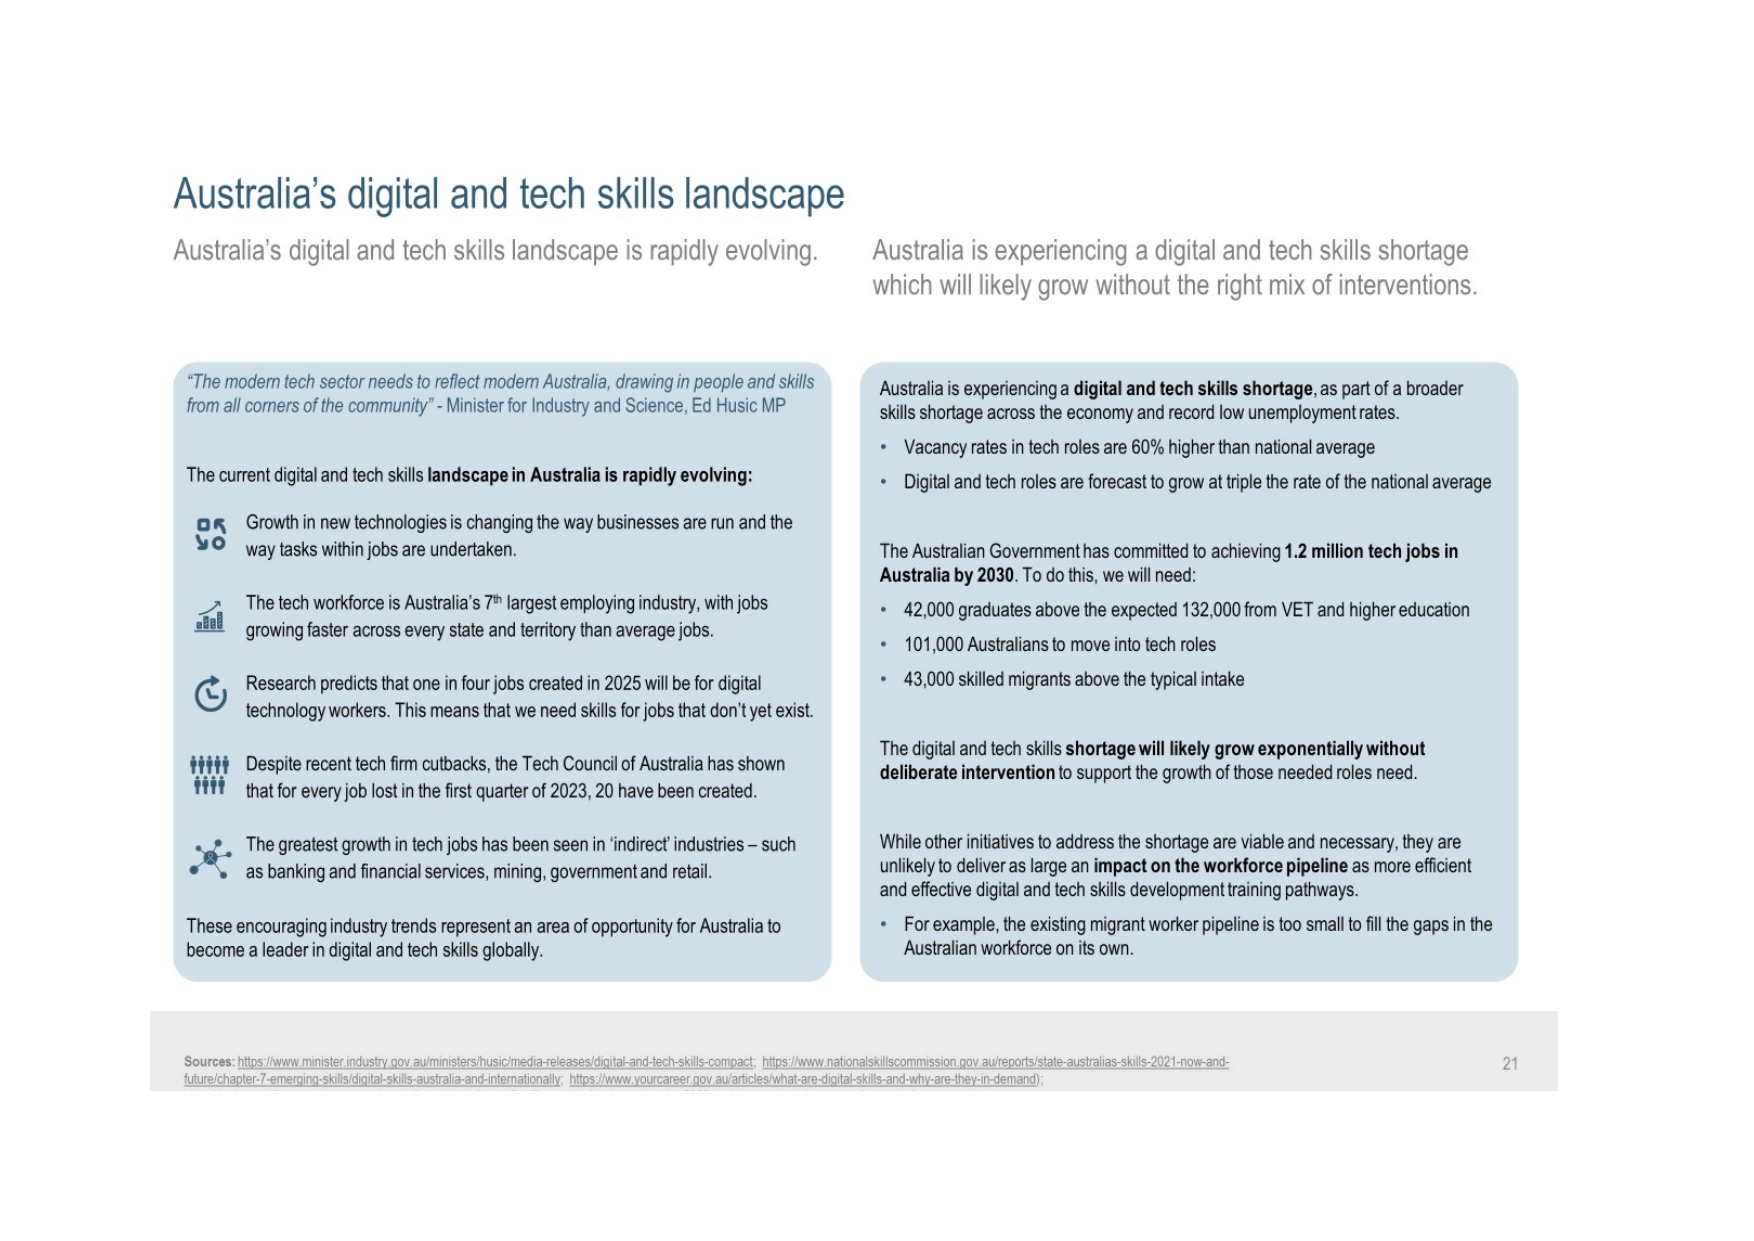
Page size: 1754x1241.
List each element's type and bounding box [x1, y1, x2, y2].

picture [150, 150, 1558, 1091]
